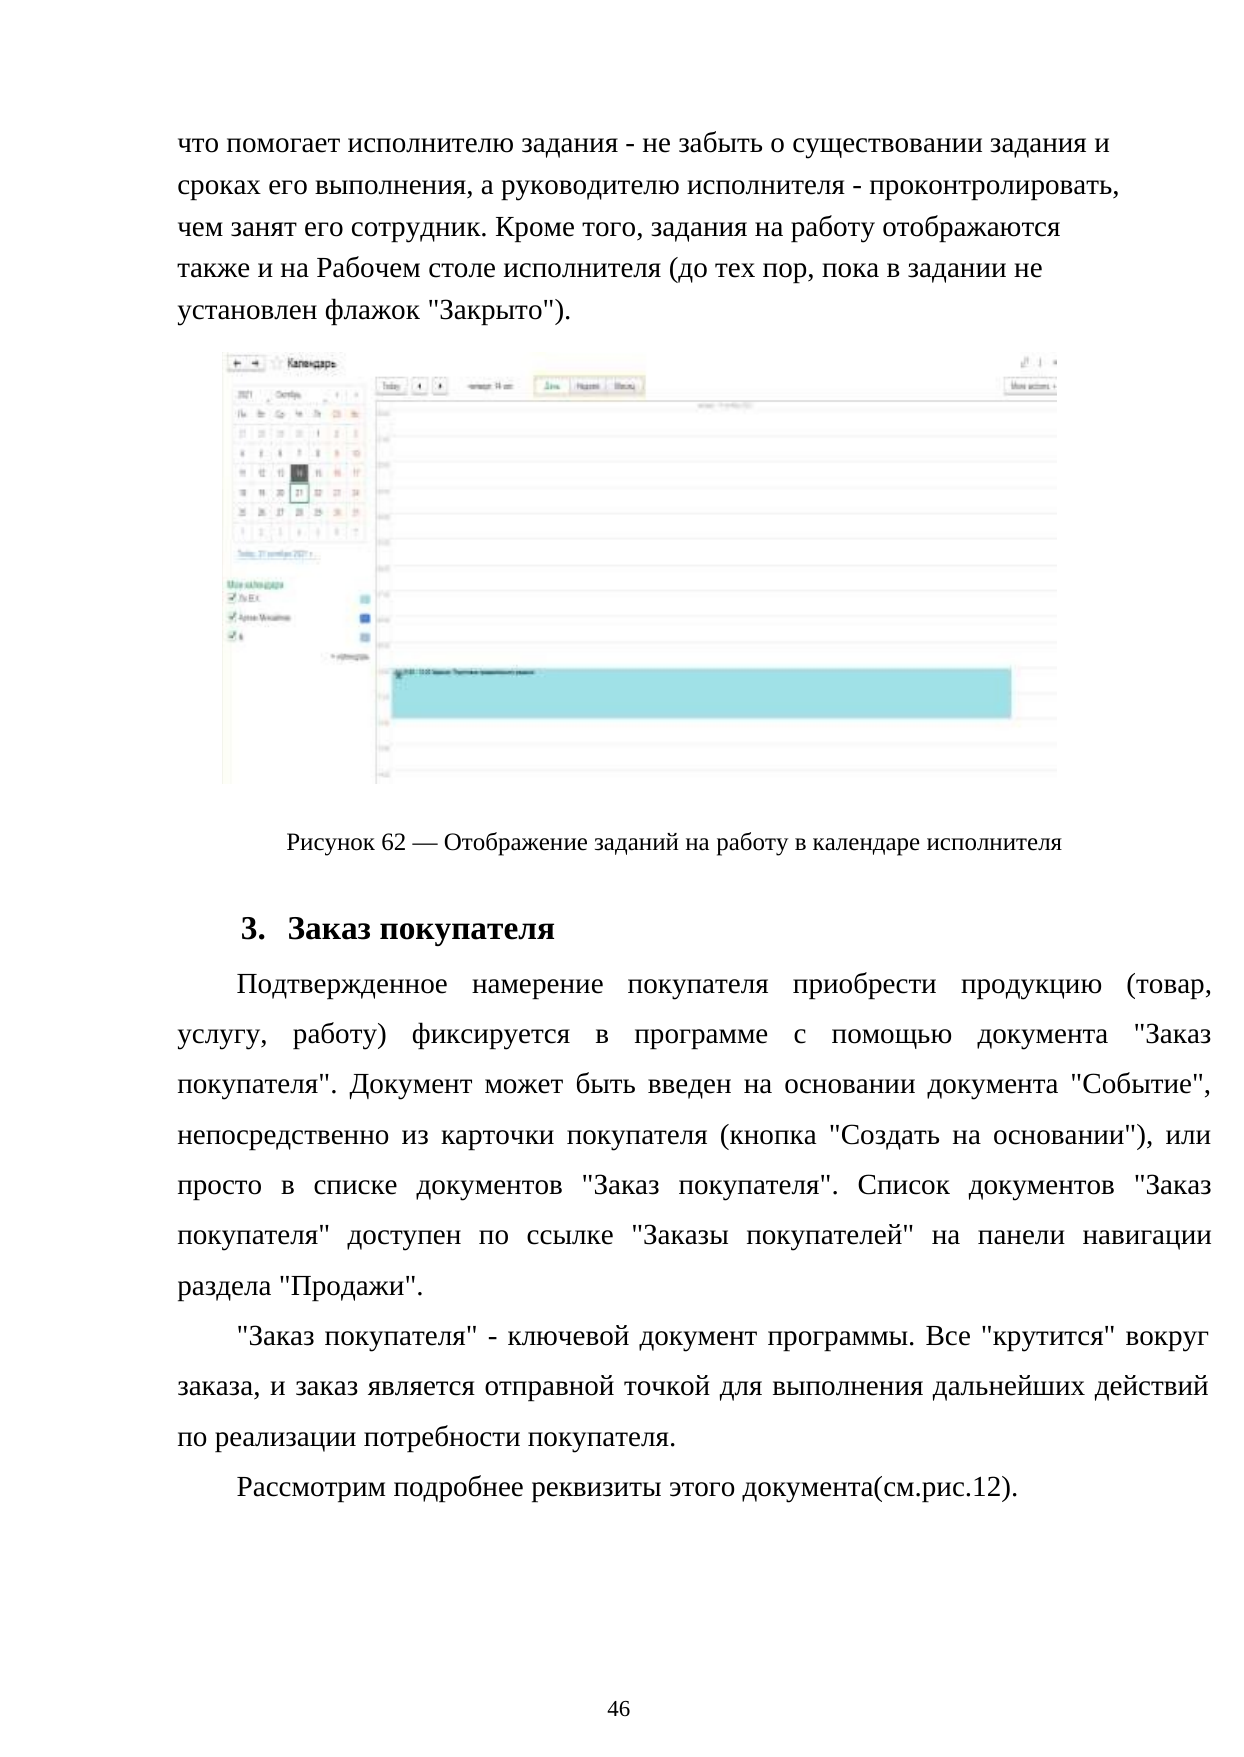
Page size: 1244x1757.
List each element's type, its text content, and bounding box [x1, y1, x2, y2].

text "Заказ покупателя" - ключевой документ программы. Все "крутится" вокруг заказа, и заказ является отправной точкой для выполнения дальнейших действий по реализации потребности покупателя. [177, 1318, 1210, 1452]
list Заказ покупателя [241, 908, 1223, 947]
text Подтвержденное намерение покупателя приобрести продукцию (товар, услугу, работу) фиксируется в программе с помощью документа "Заказ покупателя". Документ может быть введен на основании документа "Событие", непосредственно из карточки покупателя (кнопка "Создать на основании"), или просто в списке документов "Заказ покупателя". Список документов "Заказ покупателя" доступен по ссылке "Заказы покупателей" на панели навигации раздела "Продажи". [177, 966, 1212, 1301]
text Рассмотрим подробнее реквизиты этого документа(см.рис.12). [236, 1469, 1223, 1503]
text что помогает исполнителю задания - не забыть о существовании задания и сроках его выполнения, а руководителю исполнителя - проконтролировать, чем занят его сотрудник. Кроме того, задания на работу отображаются также и на Рабочем столе исполнителя (до тех пор, пока в задании не [177, 125, 1122, 284]
picture [222, 352, 1057, 784]
text Рисунок 62 — Отображение заданий на работу в календаре исполнителя [251, 827, 1097, 856]
text установлен флажок "Закрыто"). [177, 292, 1223, 326]
